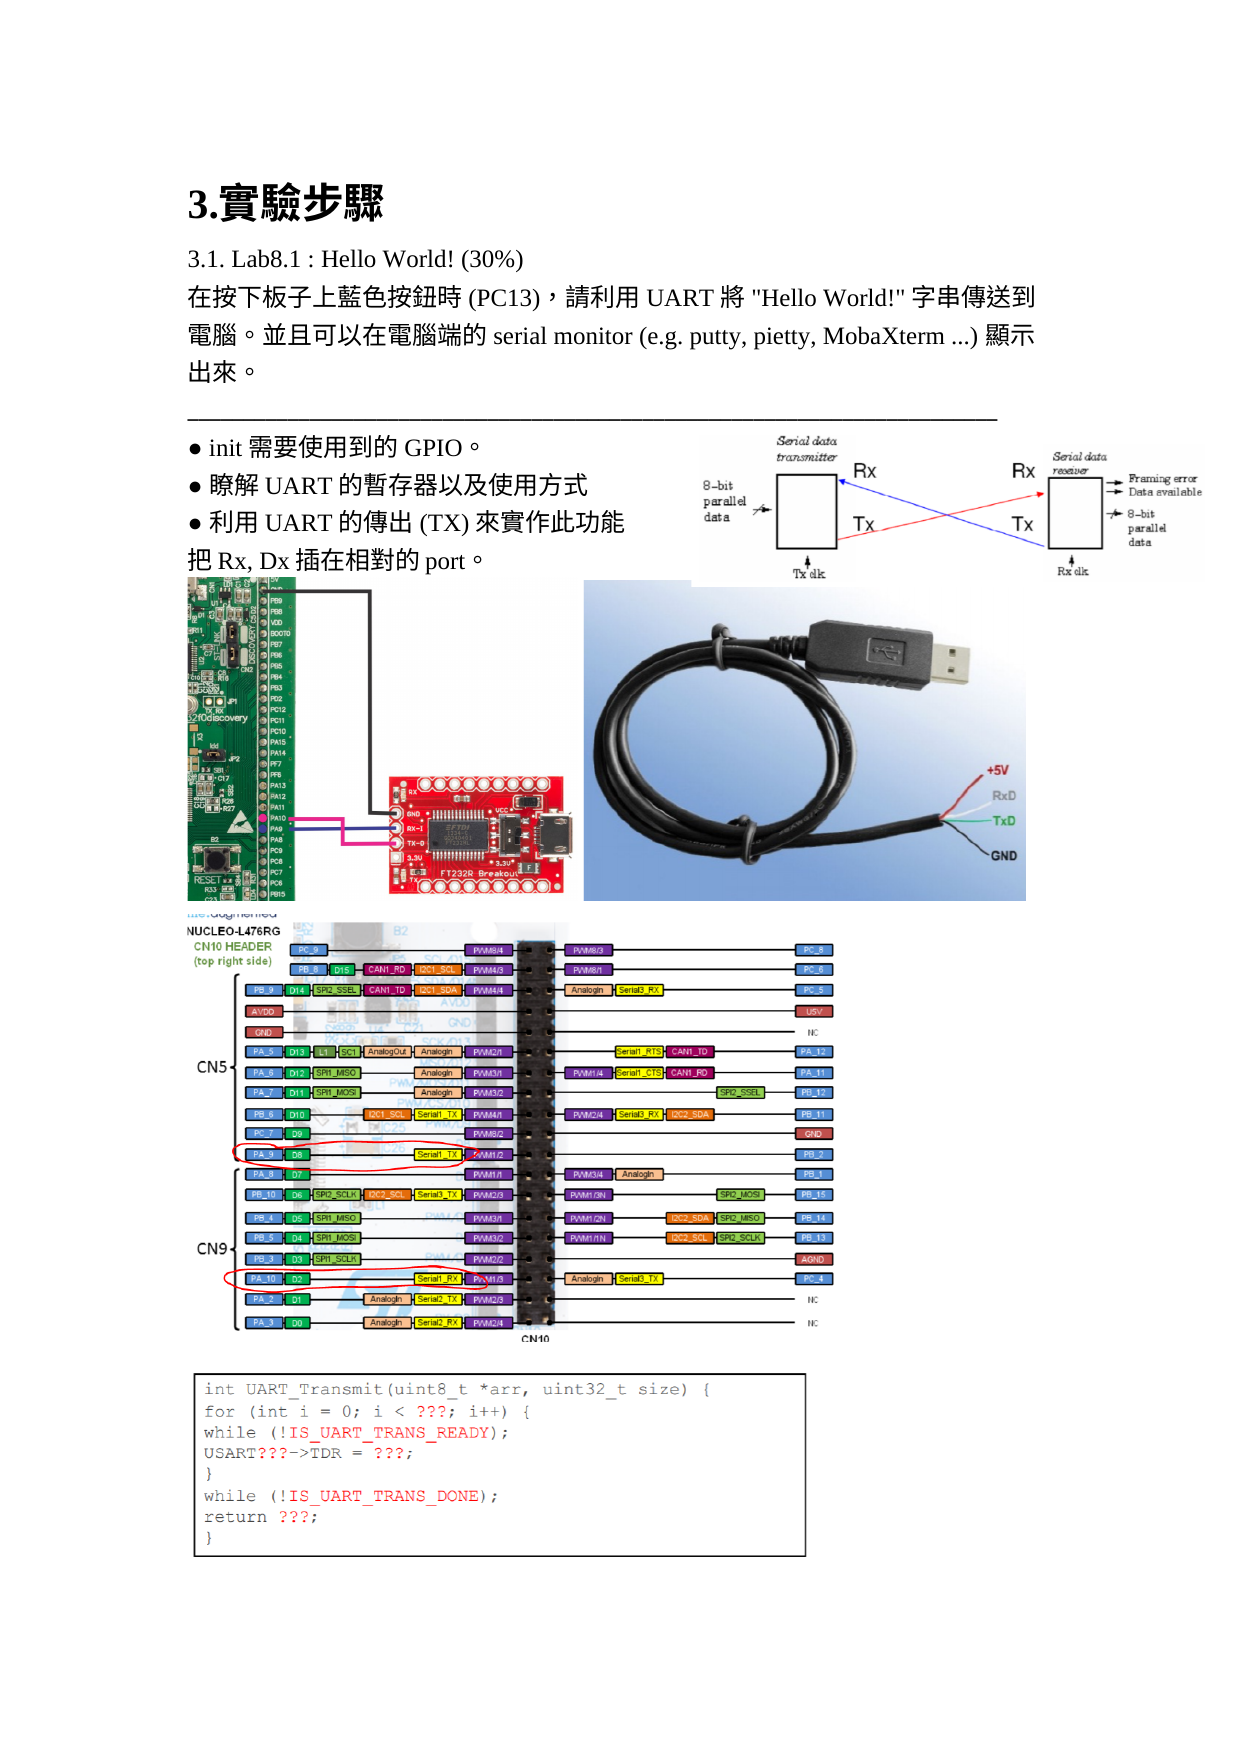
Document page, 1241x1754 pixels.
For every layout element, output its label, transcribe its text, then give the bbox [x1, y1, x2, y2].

text ● 利用 UART 的傳出 (TX) 來實作此功能 [187, 502, 691, 539]
text 3.實驗步驟 [187, 164, 1053, 239]
text _________________________________________________________________________ [187, 389, 1053, 427]
picture [187, 914, 848, 1342]
text ● 瞭解 UART 的暫存器以及使用方式 [187, 464, 691, 502]
picture [187, 577, 578, 901]
text 把Rx, Dx插在相對的port。 [187, 539, 691, 577]
picture [187, 1364, 813, 1564]
text 3.1. Lab8.1 : Hello World! (30%) [187, 239, 1053, 277]
picture [583, 428, 1209, 901]
text 在按下板子上藍色按鈕時 (PC13)，請利用 UART 將 "Hello World!" 字串傳送到電腦。並且可以在電腦端的 serial monitor (e.g. putty, pietty, MobaXterm ...) 顯示出來。 [187, 277, 1053, 389]
text ● init 需要使用到的 GPIO。 [187, 427, 1053, 464]
